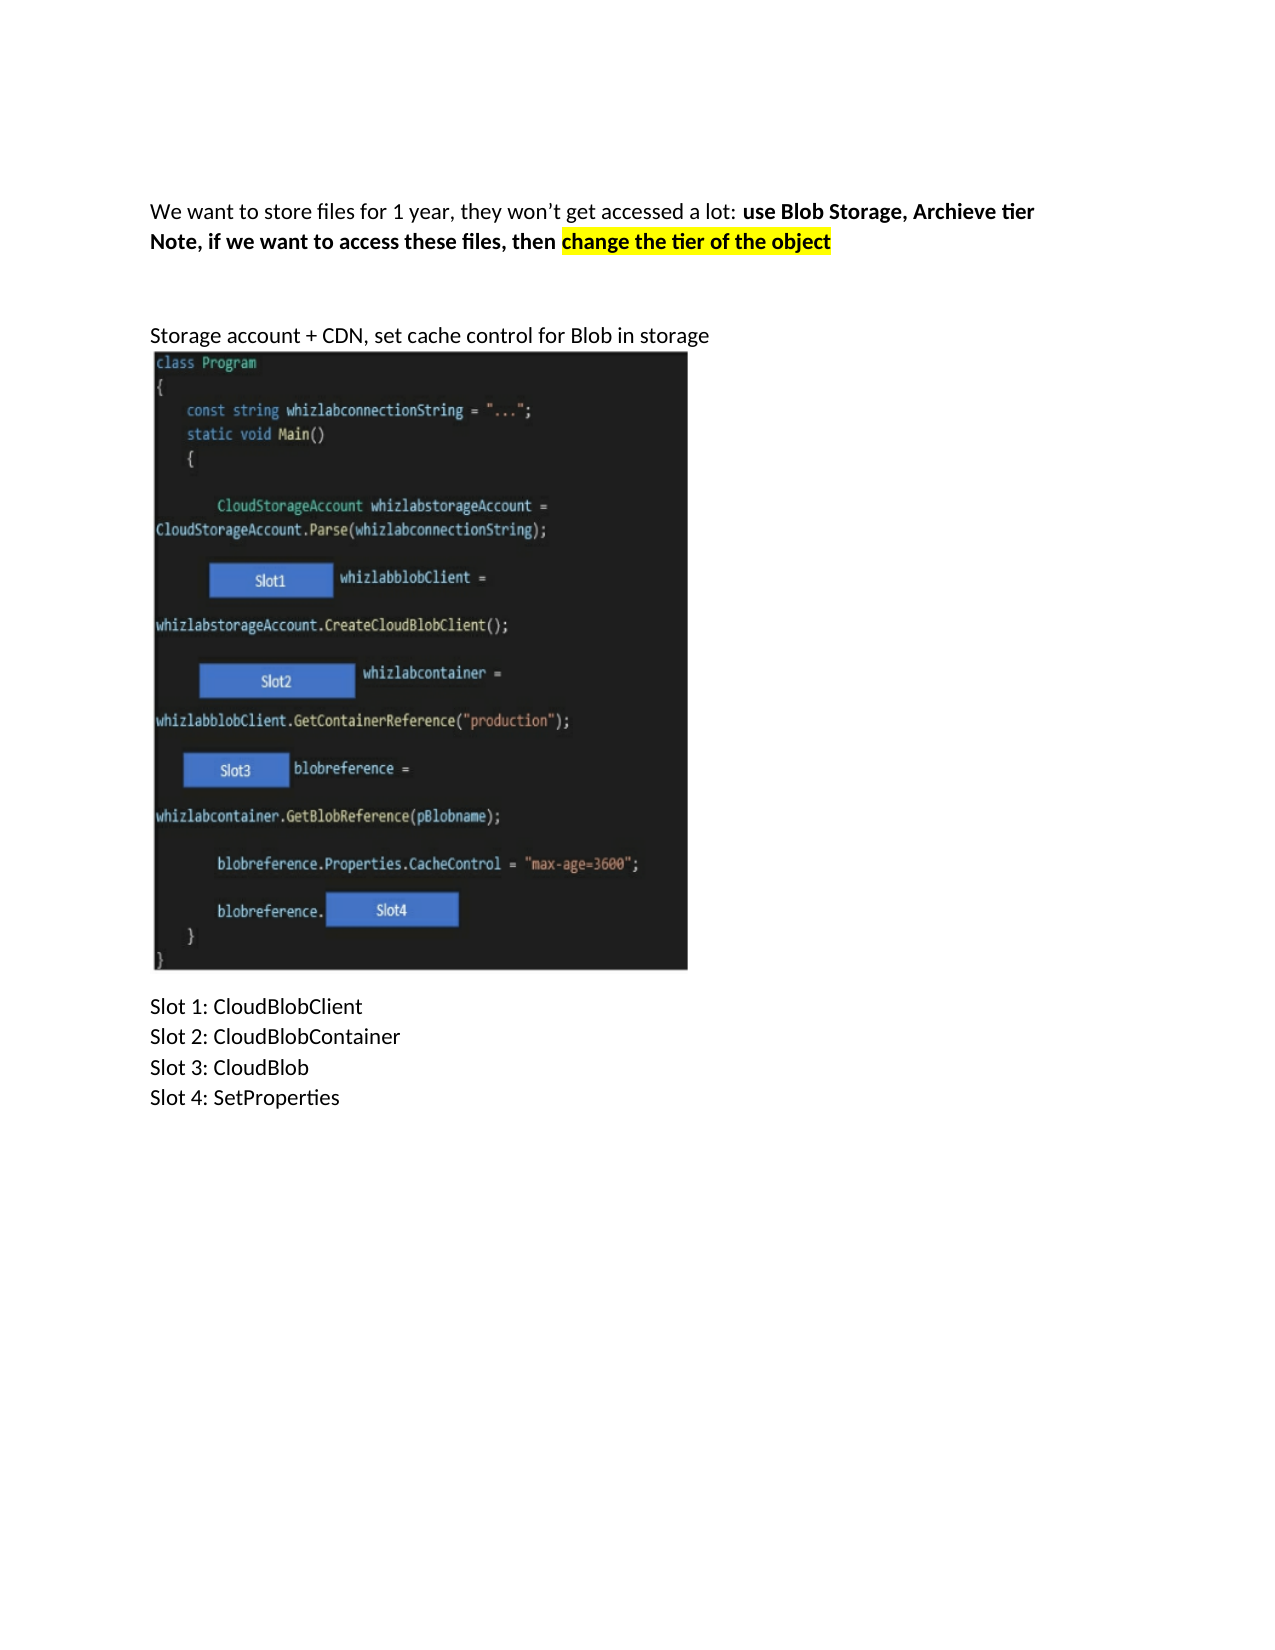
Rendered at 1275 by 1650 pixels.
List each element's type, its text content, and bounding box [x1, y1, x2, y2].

picture [150, 351, 688, 974]
text We want to store files for 1 year, they won’t get accessed a lot: use Blob Storage, Archieve tier Note, if we want to access these files, then change the tier of the object [150, 197, 1125, 255]
text Slot 1: CloudBlobClient Slot 2: CloudBlobContainer Slot 3: CloudBlob Slot 4: SetProperties [150, 992, 1125, 1111]
